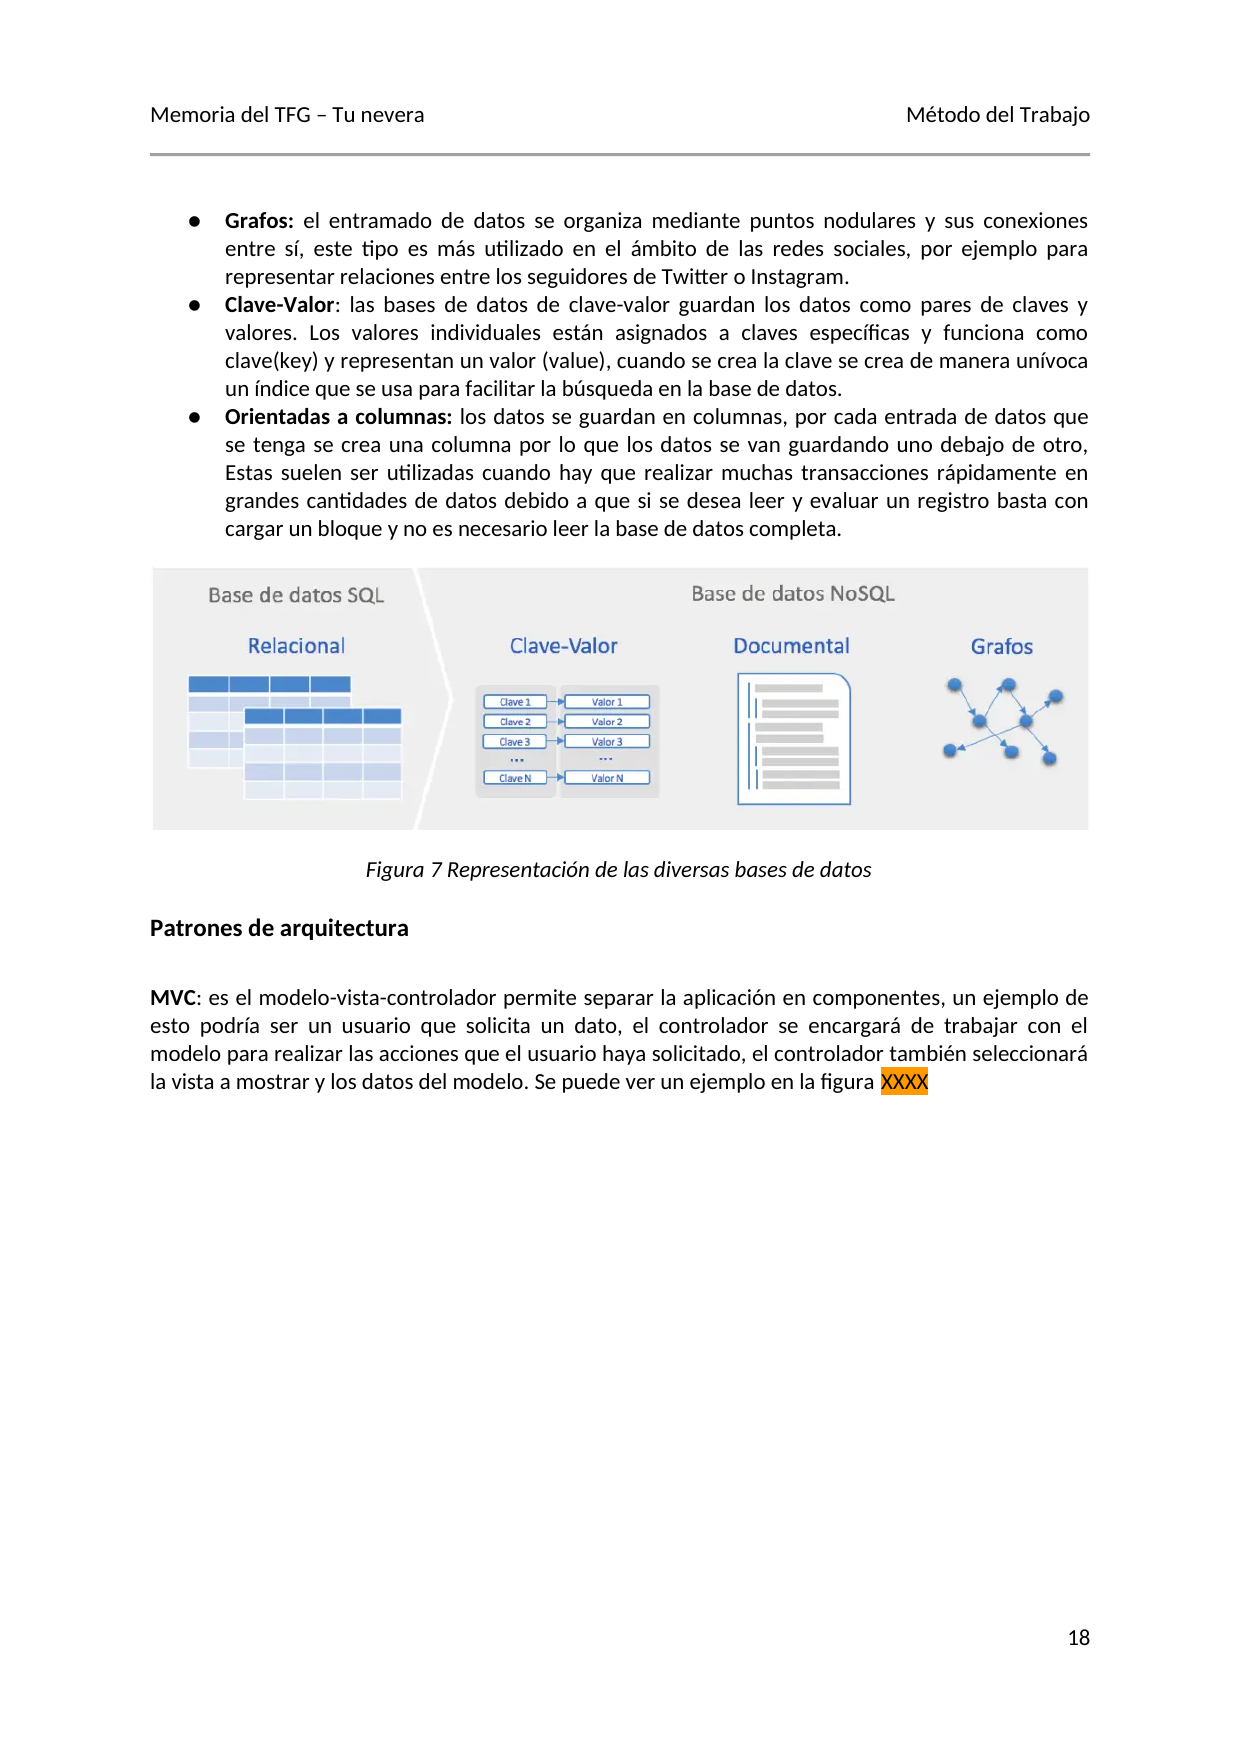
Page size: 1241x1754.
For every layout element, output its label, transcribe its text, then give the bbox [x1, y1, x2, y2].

text MVC: es el modelo-vista-controlador permite separar la aplicación en componentes, un ejemplo de esto podría ser un usuario que solicita un dato, el controlador se encargará de trabajar con el modelo para realizar las acciones que el usuario haya solicitado, el controlador también seleccionará la vista a mostrar y los datos del modelo. Se puede ver un ejemplo en la figura XXXX [150, 983, 1090, 1095]
picture [150, 567, 1091, 830]
list Orientadas a columnas: los datos se guardan en columnas, por cada entrada de datos que se tenga se crea una columna por lo que los datos se van guardando uno debajo de otro, Estas suelen ser utilizadas cuando hay que realizar muchas transacciones rápidamente en grandes cantidades de datos debido a que si se desea leer y evaluar un registro basta con cargar un bloque y no es necesario leer la base de datos completa. [187, 402, 1090, 542]
list Clave-Valor: las bases de datos de clave-valor guardan los datos como pares de claves y valores. Los valores individuales están asignados a claves específicas y funciona como clave(key) y representan un valor (value), cuando se crea la clave se crea de manera unívoca un índice que se usa para facilitar la búsqueda en la base de datos. [187, 290, 1090, 402]
list Grafos: el entramado de datos se organiza mediante puntos nodulares y sus conexiones entre sí, este tipo es más utilizado en el ámbito de las redes sociales, por ejemplo para representar relaciones entre los seguidores de Twitter o Instagram. [187, 206, 1090, 290]
subtitle Patrones de arquitectura [150, 912, 1090, 942]
